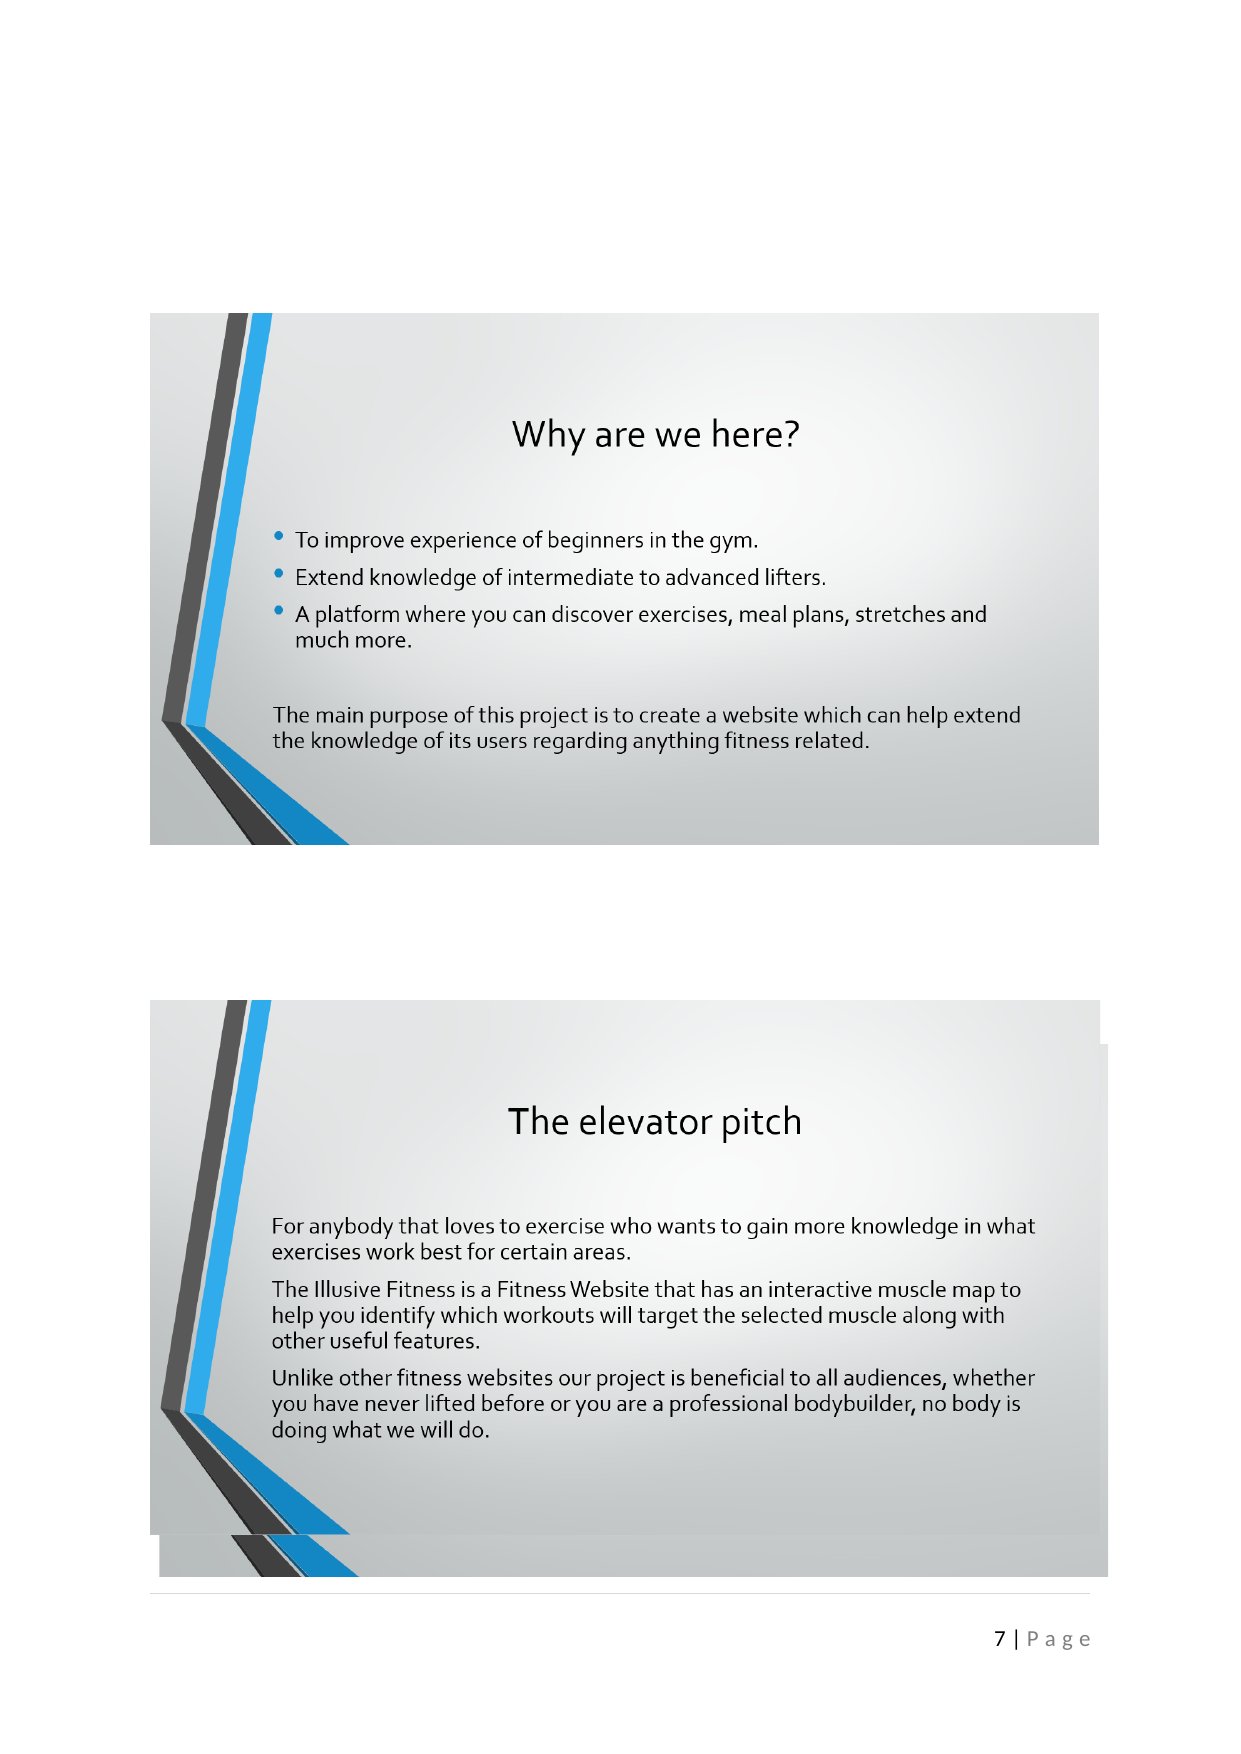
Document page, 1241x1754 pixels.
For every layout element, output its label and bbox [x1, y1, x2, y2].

picture [150, 1000, 1109, 1577]
picture [150, 313, 1099, 845]
